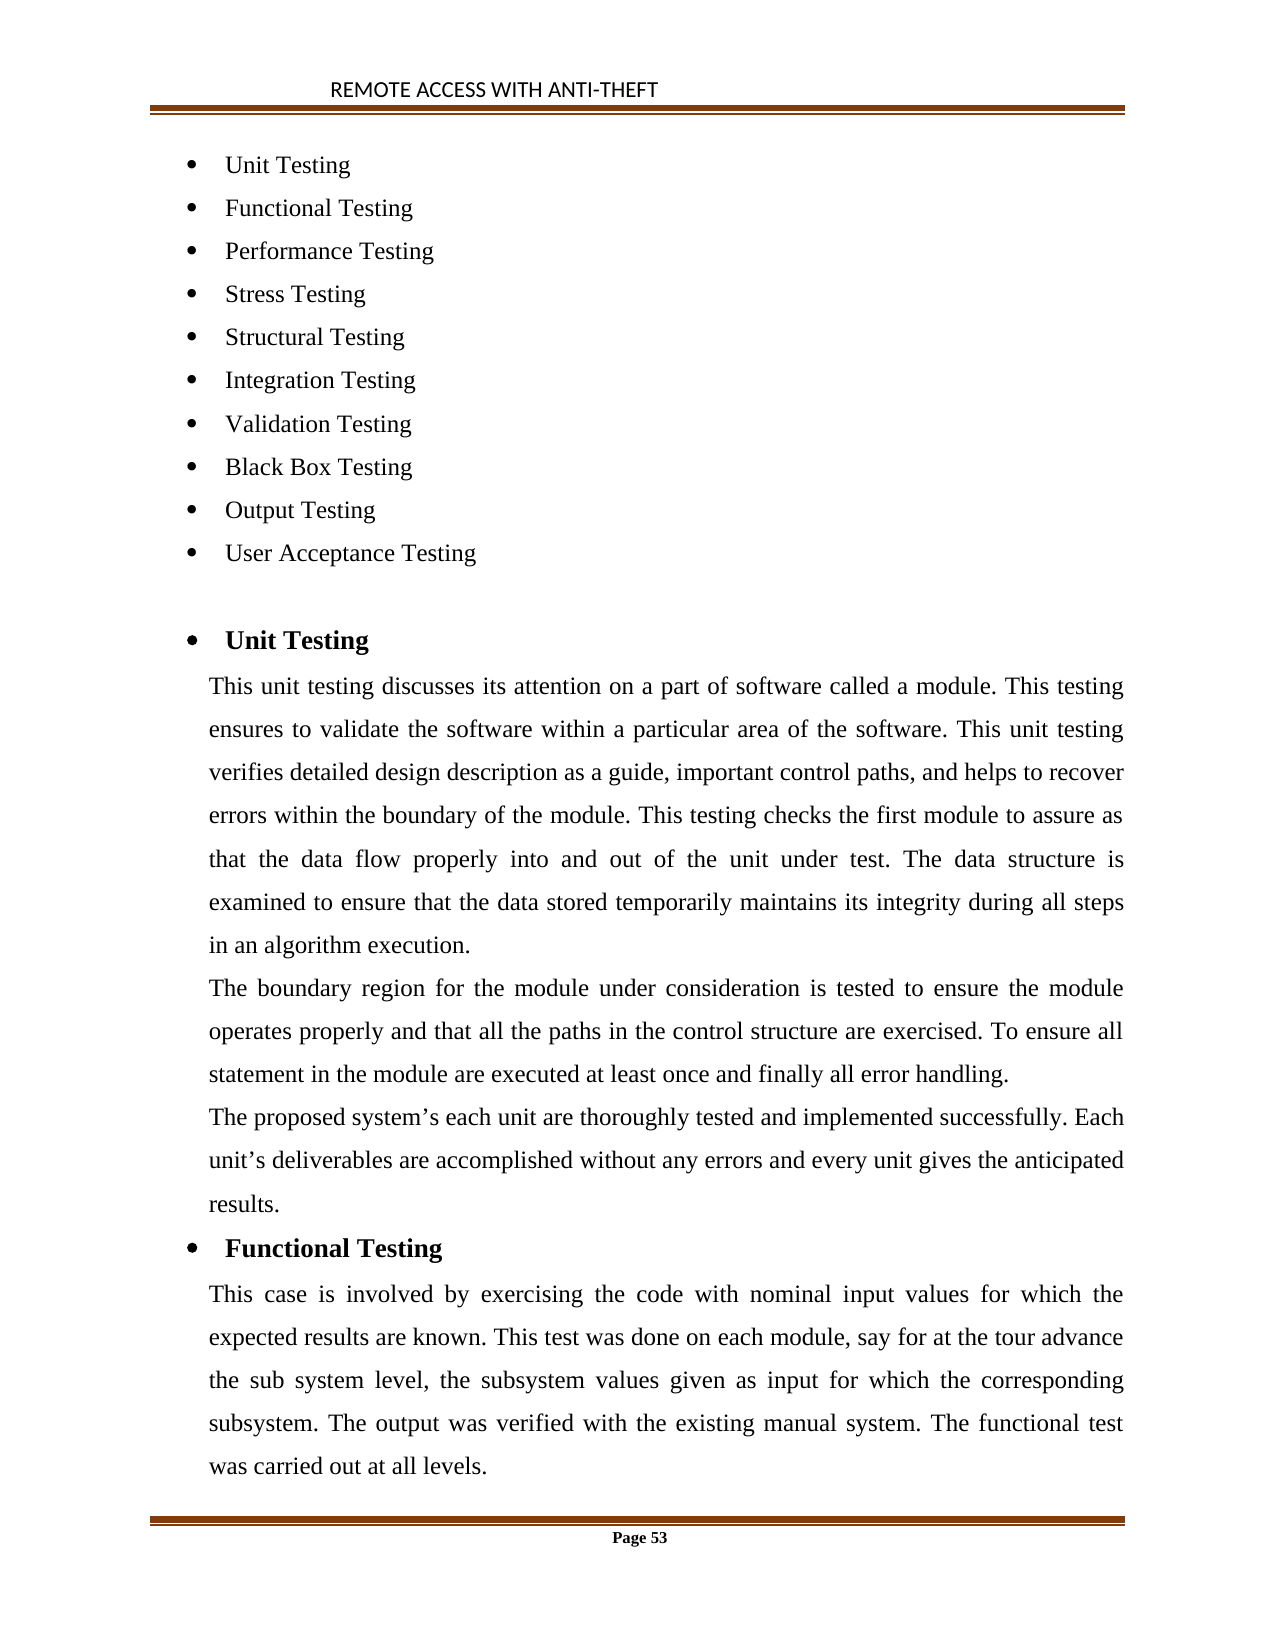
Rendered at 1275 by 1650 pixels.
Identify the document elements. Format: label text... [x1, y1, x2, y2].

text This case is involved by exercising the code with nominal input values for which the expected results are known. This test was done on each module, say for at the tour advance the sub system level, the subsystem values given as input for which the corresponding subsystem. The output was verified with the existing manual system. The functional test was carried out at all levels. [208, 1279, 1125, 1480]
list Structural Testing [187, 322, 1125, 351]
list Functional Testing [187, 1232, 1125, 1263]
list Output Testing [187, 495, 1125, 524]
text The proposed system’s each unit are thoroughly tested and implemented successfully. Each unit’s deliverables are accomplished without any errors and every unit gives the anticipated results. [208, 1102, 1125, 1217]
list Stress Testing [187, 279, 1125, 308]
list Performance Testing [187, 236, 1125, 265]
list Validation Testing [187, 409, 1125, 437]
list Unit Testing [187, 150, 1125, 179]
list User Acceptance Testing [187, 538, 1125, 567]
text The boundary region for the module under consideration is tested to ensure the module operates properly and that all the paths in the control structure are exercised. To ensure all statement in the module are executed at least once and finally all error handling. [208, 973, 1125, 1088]
text This unit testing discusses its attention on a part of software called a module. This testing ensures to validate the software within a particular area of the software. This unit testing verifies detailed design description as a guide, important control paths, and helps to recover errors within the boundary of the module. This testing checks the first module to assure as that the data flow properly into and out of the unit under test. The data structure is examined to ensure that the data stored temporarily maintains its integrity during all steps in an algorithm execution. [208, 671, 1125, 959]
list Unit Testing [187, 624, 1125, 656]
list Integration Testing [187, 366, 1125, 394]
list Functional Testing [187, 193, 1125, 222]
list Black Box Testing [187, 452, 1125, 481]
